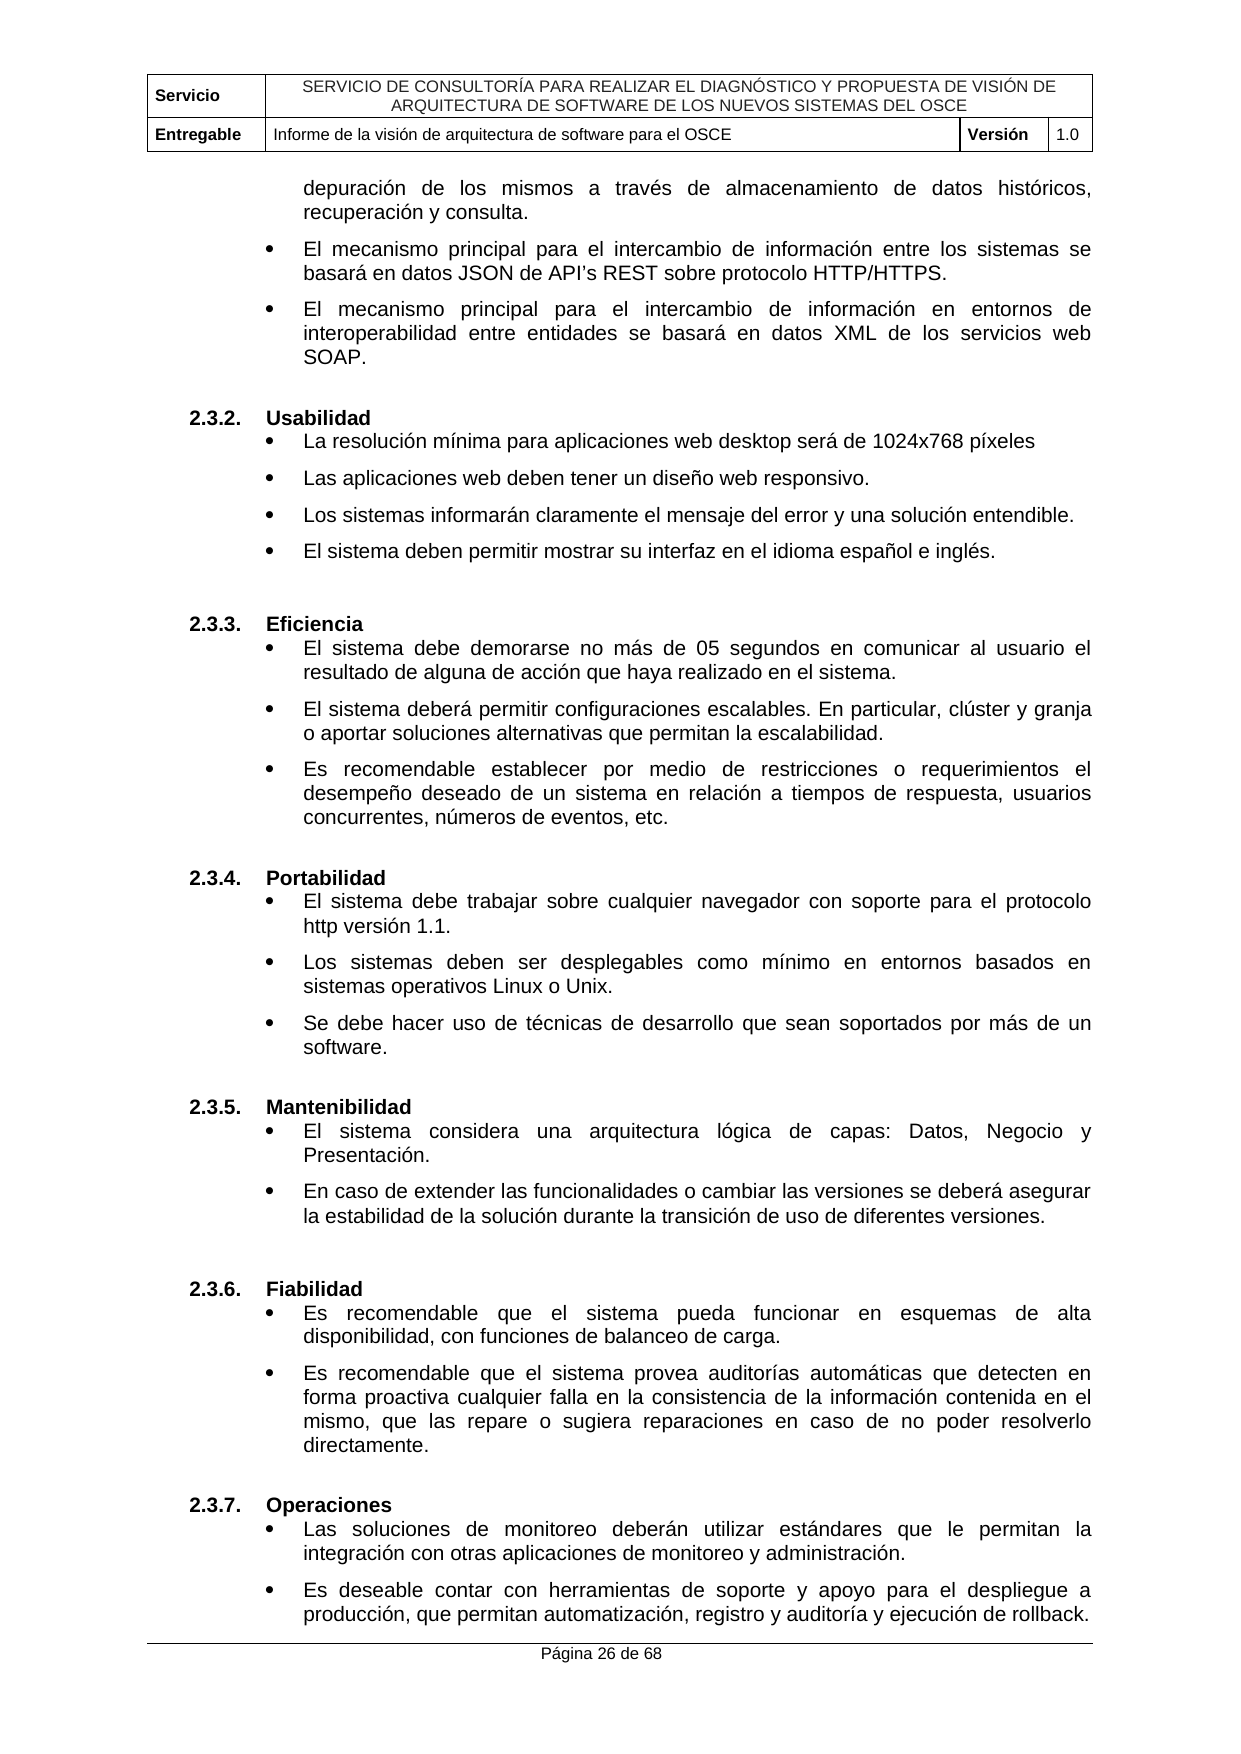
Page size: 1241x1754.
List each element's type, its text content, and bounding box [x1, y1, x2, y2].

list El sistema deberá permitir configuraciones escalables. En particular, clúster y granja o aportar soluciones alternativas que permitan la escalabilidad. [266, 696, 1092, 744]
list Es recomendable establecer por medio de restricciones o requerimientos el desempeño deseado de un sistema en relación a tiempos de respuesta, usuarios concurrentes, números de eventos, etc. [266, 757, 1092, 829]
list Operaciones [189, 1493, 1092, 1517]
list El mecanismo principal para el intercambio de información entre los sistemas se basará en datos JSON de API’s REST sobre protocolo HTTP/HTTPS. [266, 236, 1092, 284]
list Es recomendable que el sistema pueda funcionar en esquemas de alta disponibilidad, con funciones de balanceo de carga. [266, 1300, 1092, 1348]
list Es deseable contar con herramientas de soporte y apoyo para el despliegue a producción, que permitan automatización, registro y auditoría y ejecución de rollback. [266, 1578, 1092, 1626]
list Las soluciones de monitoreo deberán utilizar estándares que le permitan la integración con otras aplicaciones de monitoreo y administración. [266, 1517, 1092, 1565]
list Eficiencia [189, 612, 1092, 636]
list La resolución mínima para aplicaciones web desktop será de 1024x768 píxeles [266, 429, 1092, 453]
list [266, 176, 1092, 224]
list El sistema deben permitir mostrar su interfaz en el idioma español e inglés. [266, 539, 1092, 563]
list Fiabilidad [189, 1276, 1092, 1300]
list Los sistemas informarán claramente el mensaje del error y una solución entendible. [266, 502, 1092, 526]
list El mecanismo principal para el intercambio de información en entornos de interoperabilidad entre entidades se basará en datos XML de los servicios web SOAP. [266, 297, 1092, 369]
list Es recomendable que el sistema provea auditorías automáticas que detecten en forma proactiva cualquier falla en la consistencia de la información contenida en el mismo, que las repare o sugiera reparaciones en caso de no poder resolverlo directamente. [266, 1361, 1092, 1457]
list Se debe hacer uso de técnicas de desarrollo que sean soportados por más de un software. [266, 1010, 1092, 1058]
list Portabilidad [189, 865, 1092, 889]
list El sistema debe trabajar sobre cualquier navegador con soporte para el protocolo http versión 1.1. [266, 889, 1092, 937]
list Mantenibilidad [189, 1095, 1092, 1119]
list El sistema debe demorarse no más de 05 segundos en comunicar al usuario el resultado de alguna de acción que haya realizado en el sistema. [266, 636, 1092, 684]
list El sistema considera una arquitectura lógica de capas: Datos, Negocio y Presentación. [266, 1119, 1092, 1167]
list Usabilidad [189, 405, 1092, 429]
list Las aplicaciones web deben tener un diseño web responsivo. [266, 466, 1092, 490]
list En caso de extender las funcionalidades o cambiar las versiones se deberá asegurar la estabilidad de la solución durante la transición de uso de diferentes versiones. [266, 1179, 1092, 1227]
list Los sistemas deben ser desplegables como mínimo en entornos basados en sistemas operativos Linux o Unix. [266, 950, 1092, 998]
